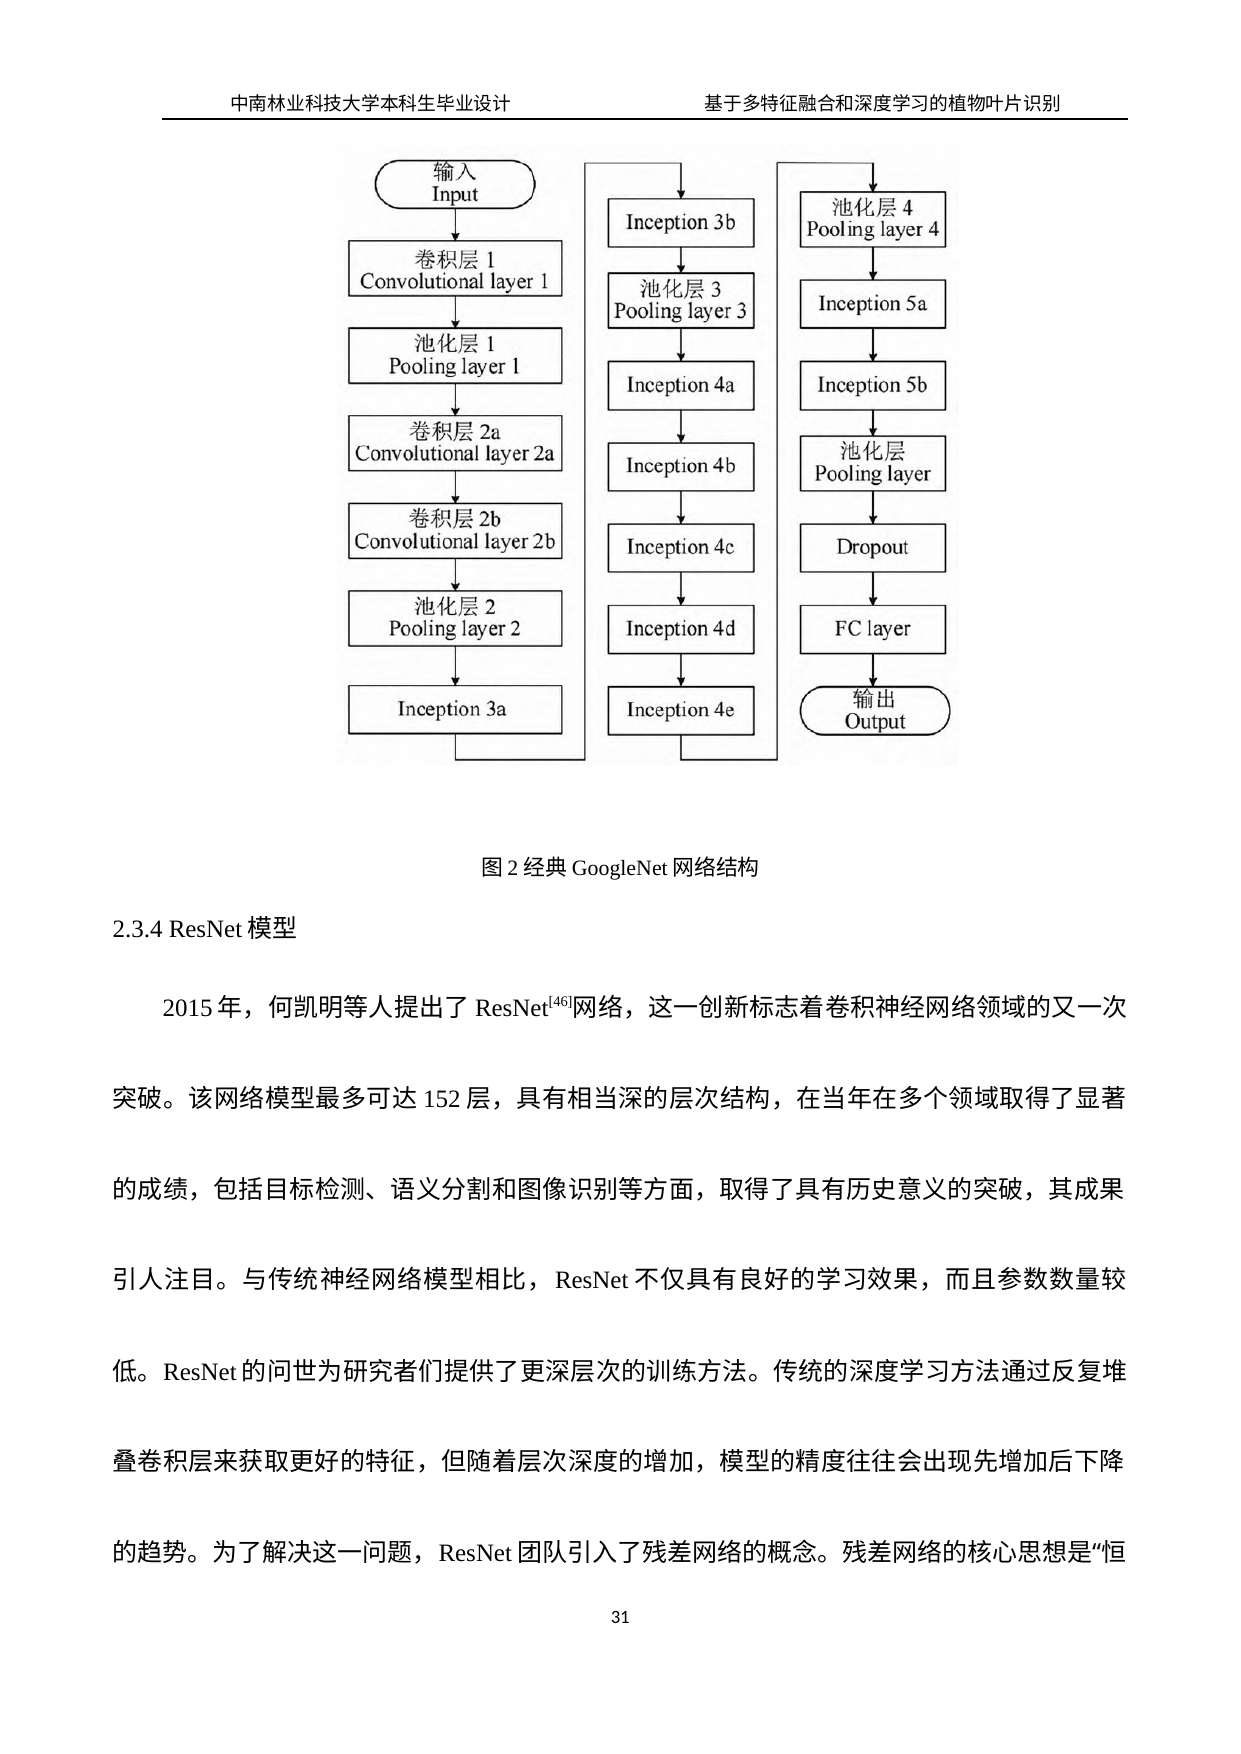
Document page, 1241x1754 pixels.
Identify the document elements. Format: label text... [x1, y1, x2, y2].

picture [330, 139, 961, 791]
text 2.3.4 ResNet模型 [112, 894, 1128, 959]
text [112, 974, 1128, 1584]
text 图2 经典GoogleNet网络结构 [112, 849, 1128, 882]
